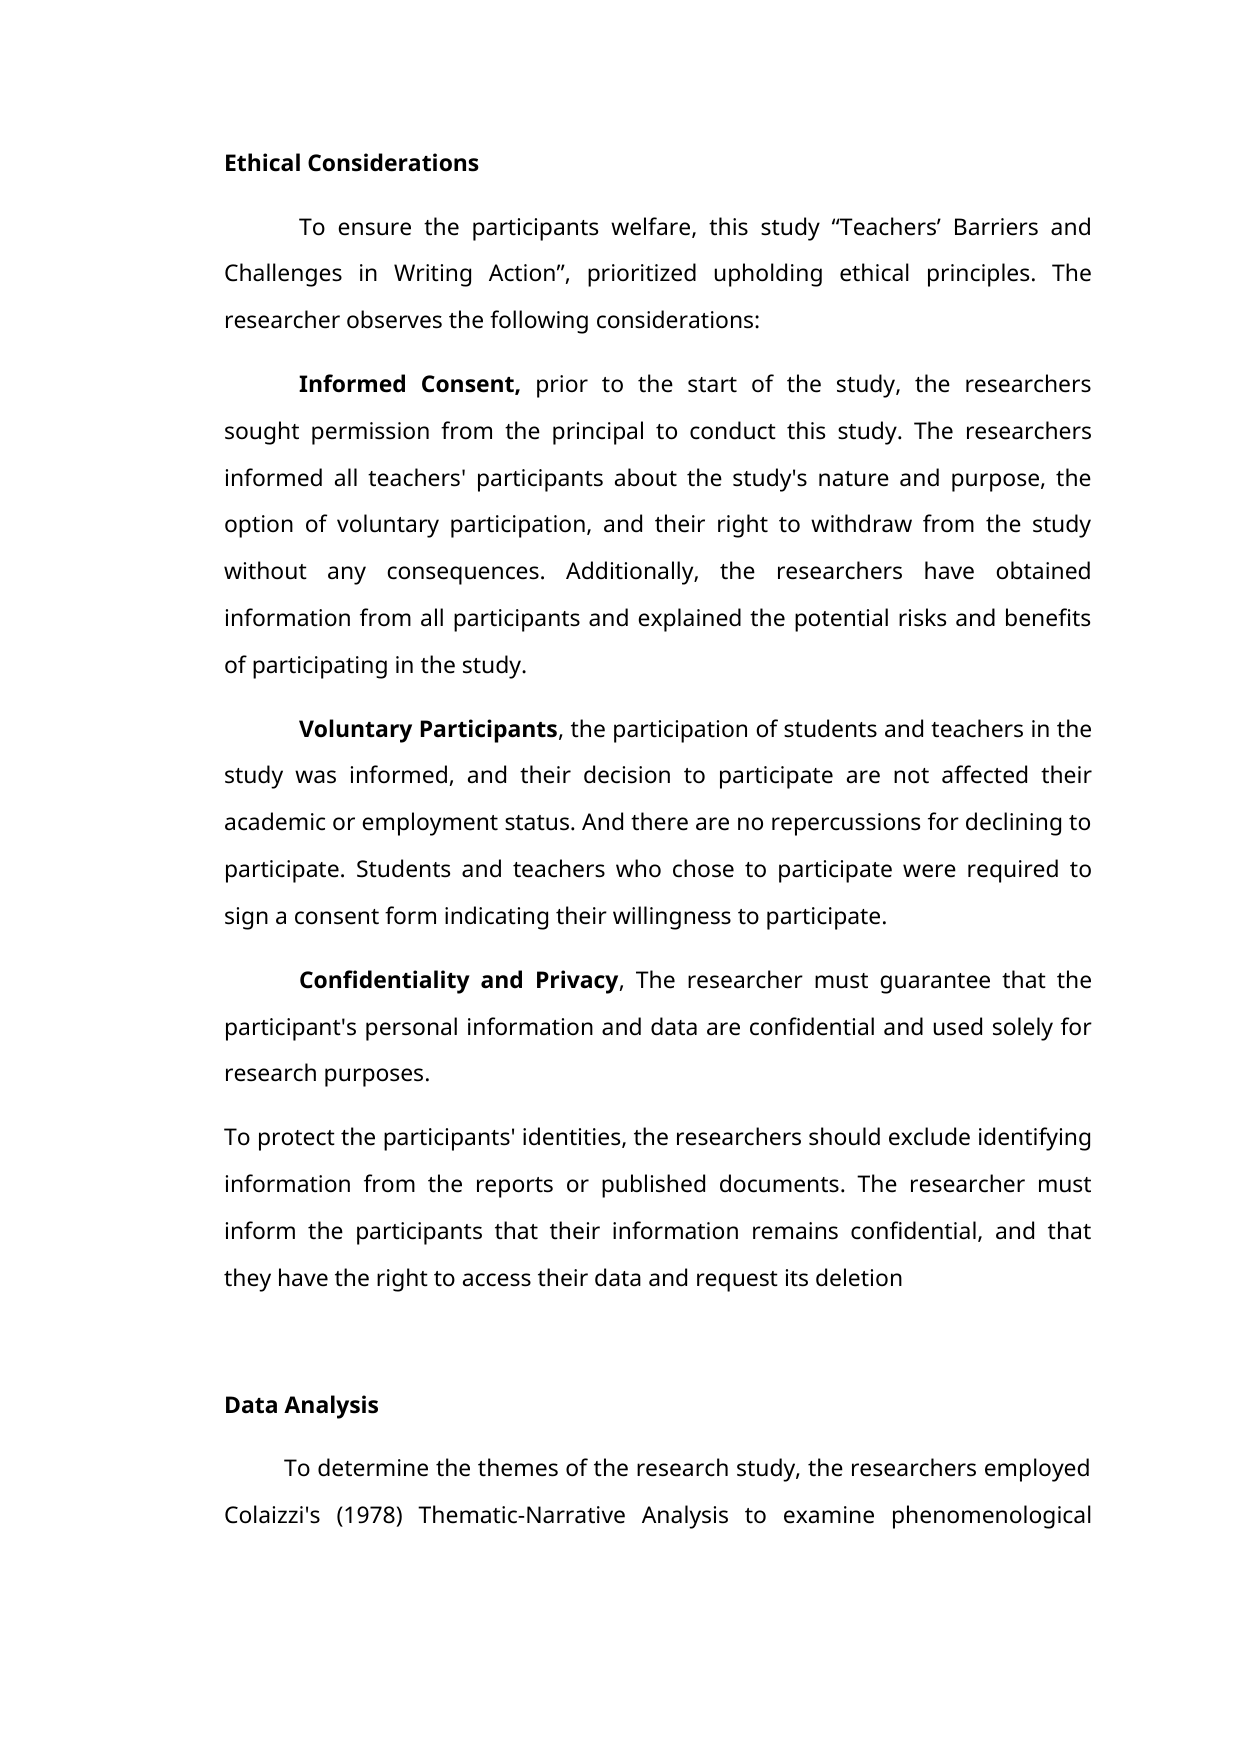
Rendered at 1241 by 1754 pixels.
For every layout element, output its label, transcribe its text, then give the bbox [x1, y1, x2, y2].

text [224, 1452, 1093, 1530]
text Voluntary Participants, the participation of students and teachers in the study was informed, and their decision to participate are not affected their academic or employment status. And there are no repercussions for declining to participate. Students and teachers who chose to participate were required to sign a consent form indicating their willingness to participate. [224, 713, 1093, 931]
text To protect the participants' identities, the researchers should exclude identifying information from the reports or published documents. The researcher must inform the participants that their information remains confidential, and that they have the right to access their data and request its deletion [224, 1121, 1093, 1293]
text To ensure the participants welfare, this study “Teachers’ Barriers and Challenges in Writing Action”, prioritized upholding ethical principles. The researcher observes the following considerations: [224, 211, 1093, 336]
text Informed Consent, prior to the start of the study, the researchers sought permission from the principal to conduct this study. The researchers informed all teachers' participants about the study's nature and purpose, the option of voluntary participation, and their right to withdraw from the study without any consequences. Additionally, the researchers have obtained information from all participants and explained the potential risks and benefits of participating in the study. [224, 368, 1093, 680]
text Data Analysis [224, 1389, 1093, 1420]
text Confidentiality and Privacy, The researcher must guarantee that the participant's personal information and data are confidential and used solely for research purposes. [224, 964, 1093, 1089]
text Ethical Considerations [224, 147, 1093, 178]
